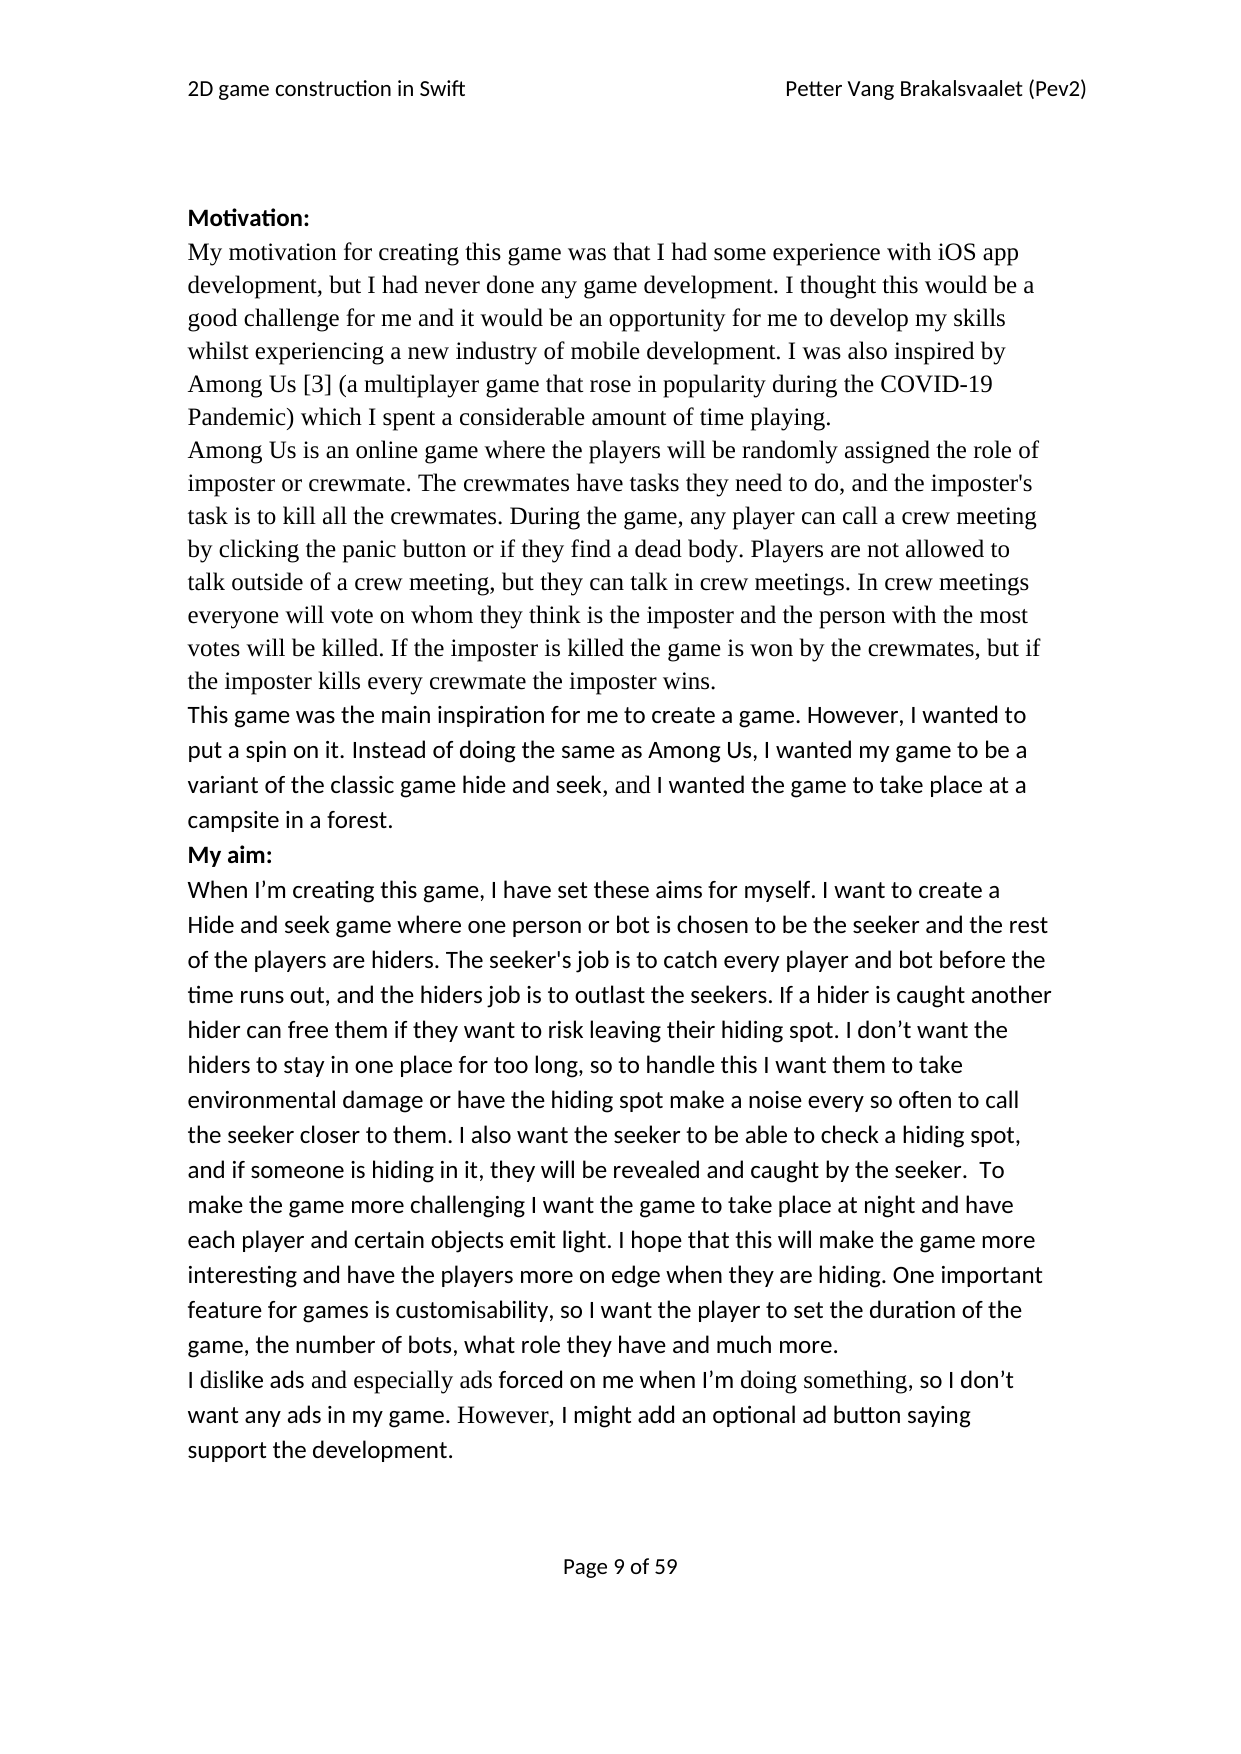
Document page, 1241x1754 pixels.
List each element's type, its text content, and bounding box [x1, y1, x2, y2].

text Among Us is an online game where the players will be randomly assigned the role of imposter or crewmate. The crewmates have tasks they need to do, and the imposter's task is to kill all the crewmates. During the game, any player can call a crew meeting by clicking the panic button or if they find a dead body. Players are not allowed to talk outside of a crew meeting, but they can talk in crew meetings. In crew meetings everyone will vote on whom they think is the imposter and the person with the most votes will be killed. If the imposter is killed the game is won by the crewmates, but if the imposter kills every crewmate the imposter wins. [187, 435, 1053, 695]
text When I’m creating this game, I have set these aims for myself. I want to create a Hide and seek game where one person or bot is chosen to be the seeker and the rest of the players are hiders. The seeker's job is to catch every player and bot before the time runs out, and the hiders job is to outlast the seekers. If a hider is caught another hider can free them if they want to risk leaving their hiding spot. I don’t want the hiders to stay in one place for too long, so to handle this I want them to take environmental damage or have the hiding spot make a noise every so often to call the seeker closer to them. I also want the seeker to be able to check a hiding spot, and if someone is hiding in it, they will be revealed and caught by the seeker. To make the game more challenging I want the game to take place at night and have each player and certain objects emit light. I hope that this will make the game more interesting and have the players more on edge when they are hiding. One important feature for games is customisability, so I want the player to set the duration of the game, the number of bots, what role they have and much more. [187, 874, 1053, 1360]
text Motivation: [187, 202, 1053, 232]
text I dislike ads and especially ads forced on me when I’m doing something, so I don’t want any ads in my game. However, I might add an optional ad button saying support the development. [187, 1364, 1053, 1465]
text My motivation for creating this game was that I had some experience with iOS app development, but I had never done any game development. I thought this would be a good challenge for me and it would be an opportunity for me to develop my skills whilst experiencing a new industry of mobile development. I was also inspired by Among Us (a multiplayer game that rose in popularity during the COVID-19 Pandemic) which I spent a considerable amount of time playing. [187, 237, 1053, 431]
text My aim: [187, 839, 1053, 870]
text This game was the main inspiration for me to create a game. However, I wanted to put a spin on it. Instead of doing the same as Among Us, I wanted my game to be a variant of the classic game hide and seek, and I wanted the game to take place at a campsite in a forest. [187, 699, 1053, 835]
